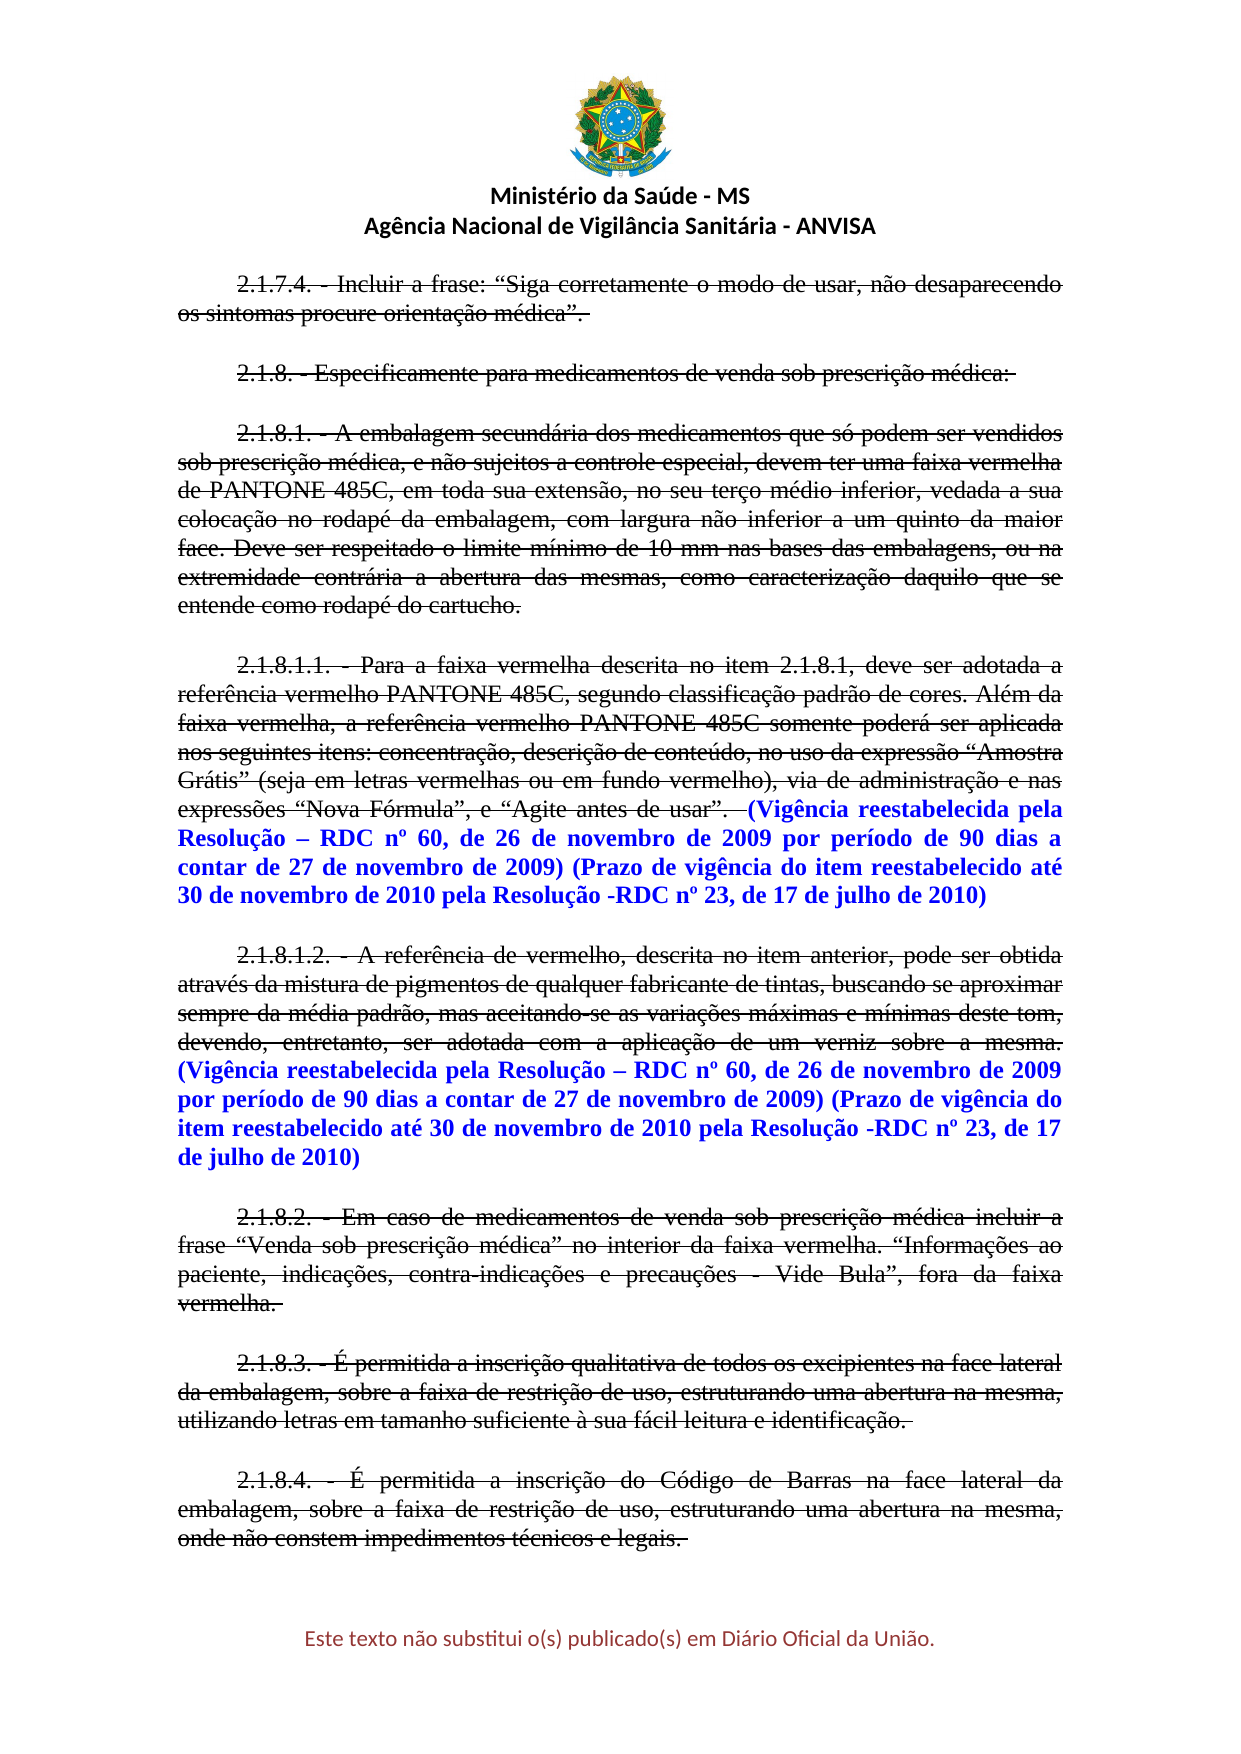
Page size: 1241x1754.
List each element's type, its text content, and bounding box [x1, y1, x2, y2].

text 2.1.8.3. - É permitida a inscrição qualitativa de todos os excipientes na face lateral da embalagem, sobre a faixa de restrição de uso, estruturando uma abertura na mesma, utilizando letras em tamanho suficiente à sua fácil leitura e identificação. [177, 1348, 1063, 1392]
text 2.1.8.4. - É permitida a inscrição do Código de Barras na face lateral da embalagem, sobre a faixa de restrição de uso, estruturando uma abertura na mesma, onde não constem impedimentos técnicos e legais. [177, 1465, 1063, 1510]
text 2.1.8.1.2. - A referência de vermelho, descrita no item anterior, pode ser obtida através da mistura de pigmentos de qualquer fabricante de tintas, buscando se aproximar sempre da média padrão, mas aceitando-se as variações máximas e mínimas deste tom, devendo, entretanto, ser adotada com a aplicação de um verniz sobre a mesma. (Vigência reestabelecida pela Resolução – RDC nº 60, de 26 de novembro de 2009 por período de 90 dias a contar de 27 de novembro de 2009) (Prazo de vigência do item reestabelecido até 30 de novembro de 2010 pela Resolução -RDC nº 23, de 17 de julho de 2010) [177, 1043, 1063, 1170]
text 2.1.8.2. - Em caso de medicamentos de venda sob prescrição médica incluir a frase “Venda sob prescrição médica” no interior da faixa vermelha. “Informações ao paciente, indicações, contra-indicações e precauções - Vide Bula”, fora da faixa vermelha. [177, 1247, 1063, 1275]
picture [566, 73, 674, 180]
text 2.1.8. - Especificamente para medicamentos de venda sob prescrição médica: [177, 358, 1063, 387]
text 2.1.8.2. - Em caso de medicamentos de venda sob prescrição médica incluir a frase “Venda sob prescrição médica” no interior da faixa vermelha. “Informações ao paciente, indicações, contra-indicações e precauções - Vide Bula”, fora da faixa vermelha. [177, 1202, 1063, 1246]
text 2.1.8.1.2. - A referência de vermelho, descrita no item anterior, pode ser obtida através da mistura de pigmentos de qualquer fabricante de tintas, buscando se aproximar sempre da média padrão, mas aceitando-se as variações máximas e mínimas deste tom, devendo, entretanto, ser adotada com a aplicação de um verniz sobre a mesma. (Vigência reestabelecida pela Resolução – RDC nº 60, de 26 de novembro de 2009 por período de 90 dias a contar de 27 de novembro de 2009) (Prazo de vigência do item reestabelecido até 30 de novembro de 2010 pela Resolução -RDC nº 23, de 17 de julho de 2010) [177, 940, 1063, 985]
text 2.1.8.3. - É permitida a inscrição qualitativa de todos os excipientes na face lateral da embalagem, sobre a faixa de restrição de uso, estruturando uma abertura na mesma, utilizando letras em tamanho suficiente à sua fácil leitura e identificação. [177, 1393, 1063, 1434]
text 2.1.8.4. - É permitida a inscrição do Código de Barras na face lateral da embalagem, sobre a faixa de restrição de uso, estruturando uma abertura na mesma, onde não constem impedimentos técnicos e legais. [177, 1511, 1063, 1552]
text 2.1.8.1. - A embalagem secundária dos medicamentos que só podem ser vendidos sob prescrição médica, e não sujeitos a controle especial, devem ter uma faixa vermelha de PANTONE 485C, em toda sua extensão, no seu terço médio inferior, vedada a sua colocação no rodapé da embalagem, com largura não inferior a um quinto da maior face. Deve ser respeitado o limite mínimo de 10 mm nas bases das embalagens, ou na extremidade contrária a abertura das mesmas, como caracterização daquilo que se entende como rodapé do cartucho. [177, 418, 1063, 491]
text 2.1.8.2. - Em caso de medicamentos de venda sob prescrição médica incluir a frase “Venda sob prescrição médica” no interior da faixa vermelha. “Informações ao paciente, indicações, contra-indicações e precauções - Vide Bula”, fora da faixa vermelha. [177, 1276, 1063, 1317]
text 2.1.7.4. - Incluir a frase: “Siga corretamente o modo de usar, não desaparecendo os sintomas procure orientação médica”. [177, 269, 1063, 327]
text 2.1.8.1. - A embalagem secundária dos medicamentos que só podem ser vendidos sob prescrição médica, e não sujeitos a controle especial, devem ter uma faixa vermelha de PANTONE 485C, em toda sua extensão, no seu terço médio inferior, vedada a sua colocação no rodapé da embalagem, com largura não inferior a um quinto da maior face. Deve ser respeitado o limite mínimo de 10 mm nas bases das embalagens, ou na extremidade contrária a abertura das mesmas, como caracterização daquilo que se entende como rodapé do cartucho. [177, 578, 1063, 619]
text 2.1.8.1.1. - Para a faixa vermelha descrita no item 2.1.8.1, deve ser adotada a referência vermelho PANTONE 485C, segundo classificação padrão de cores. Além da faixa vermelha, a referência vermelho PANTONE 485C somente poderá ser aplicada nos seguintes itens: concentração, descrição de conteúdo, no uso da expressão “Amostra Grátis” (seja em letras vermelhas ou em fundo vermelho), via de administração e nas expressões “Nova Fórmula”, e “Agite antes de usar”. (Vigência reestabelecida pela Resolução – RDC nº 60, de 26 de novembro de 2009 por período de 90 dias a contar de 27 de novembro de 2009) (Prazo de vigência do item reestabelecido até 30 de novembro de 2010 pela Resolução -RDC nº 23, de 17 de julho de 2010) [177, 753, 1063, 909]
